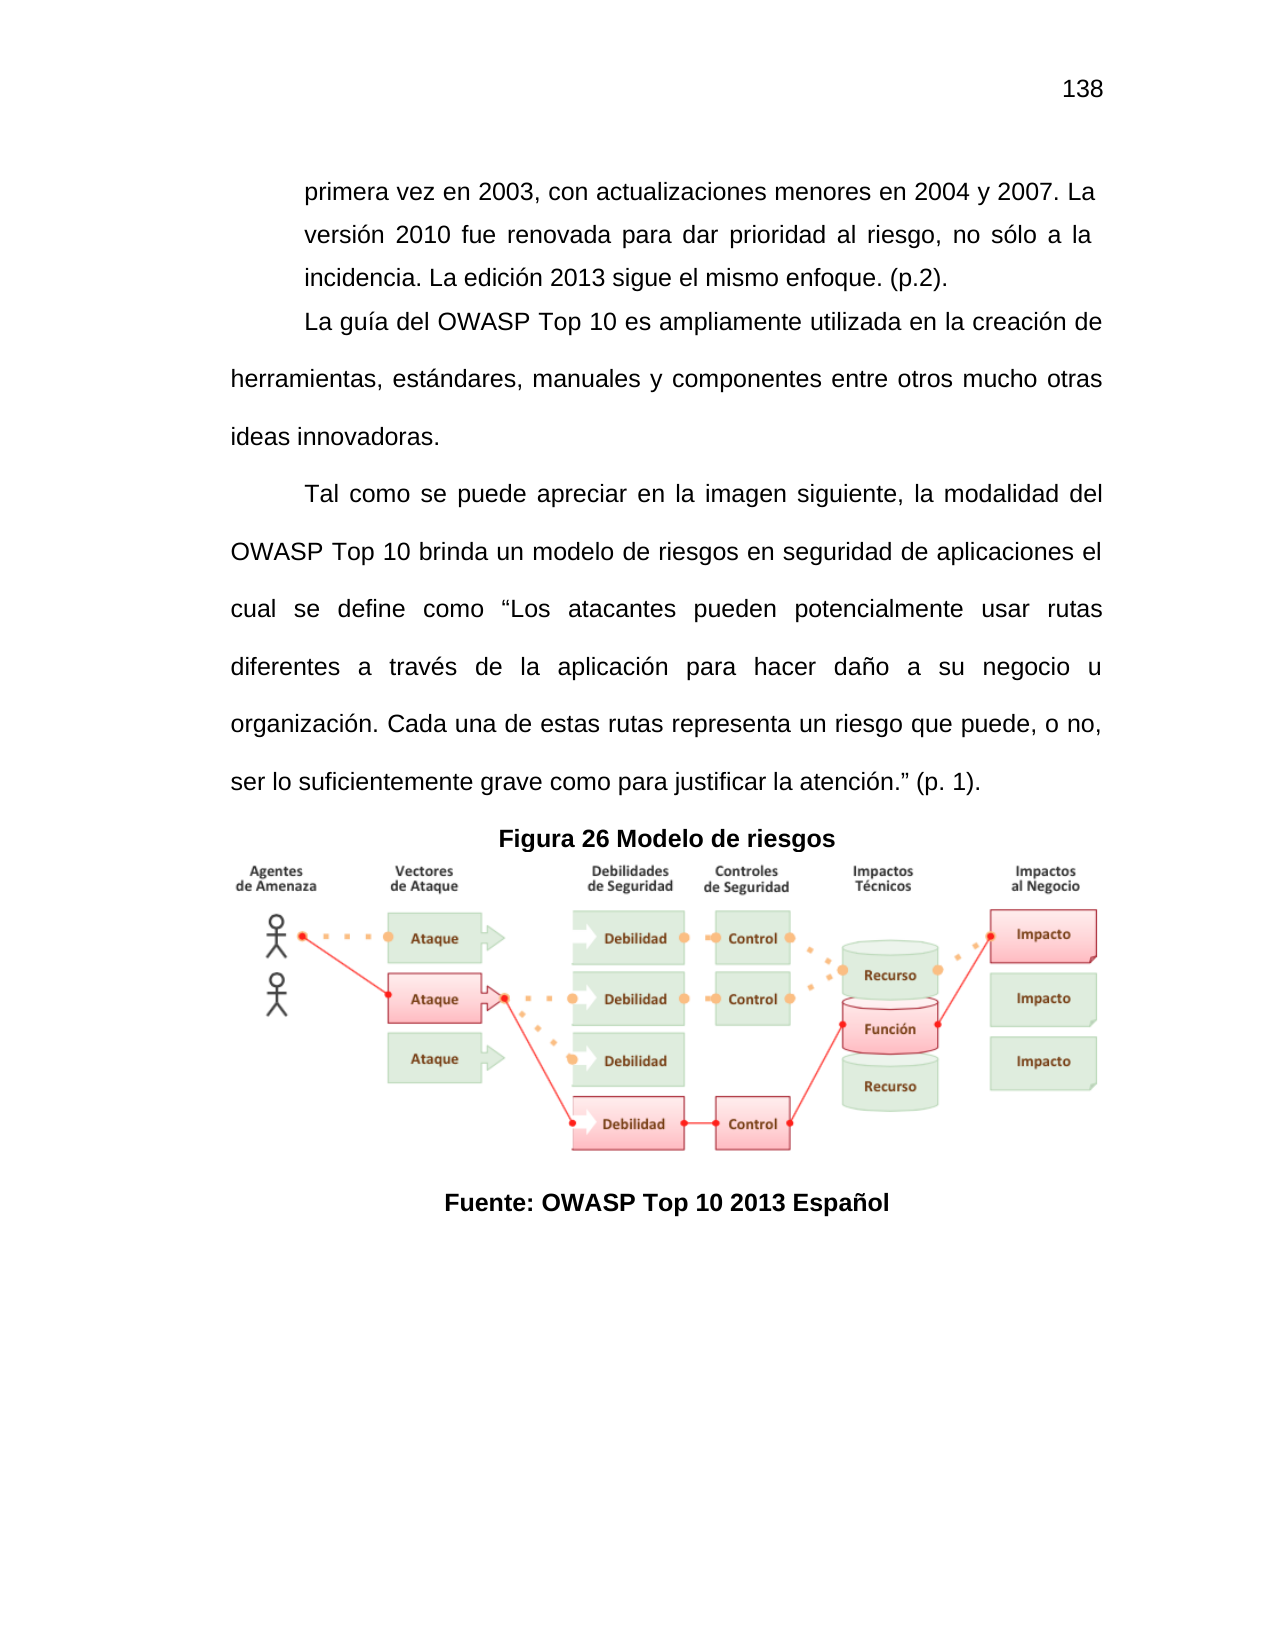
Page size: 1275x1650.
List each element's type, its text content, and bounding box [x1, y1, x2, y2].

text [230, 177, 1104, 292]
text Fuente: OWASP Top 10 2013 Español [230, 1187, 1104, 1216]
picture [230, 852, 1104, 1159]
text La guía del OWASP Top 10 es ampliamente utilizada en la creación de herramientas, estándares, manuales y componentes entre otros mucho otras ideas innovadoras. [230, 307, 1104, 450]
text Figura 26 Modelo de riesgos [230, 824, 1104, 852]
text Tal como se puede apreciar en la imagen siguiente, la modalidad del OWASP Top 10 brinda un modelo de riesgos en seguridad de aplicaciones el cual se define como “Los atacantes pueden potencialmente usar rutas diferentes a través de la aplicación para hacer daño a su negocio u organización. Cada una de estas rutas representa un riesgo que puede, o no, ser lo suficientemente grave como para justificar la atención.” (p. 1). [230, 479, 1104, 795]
